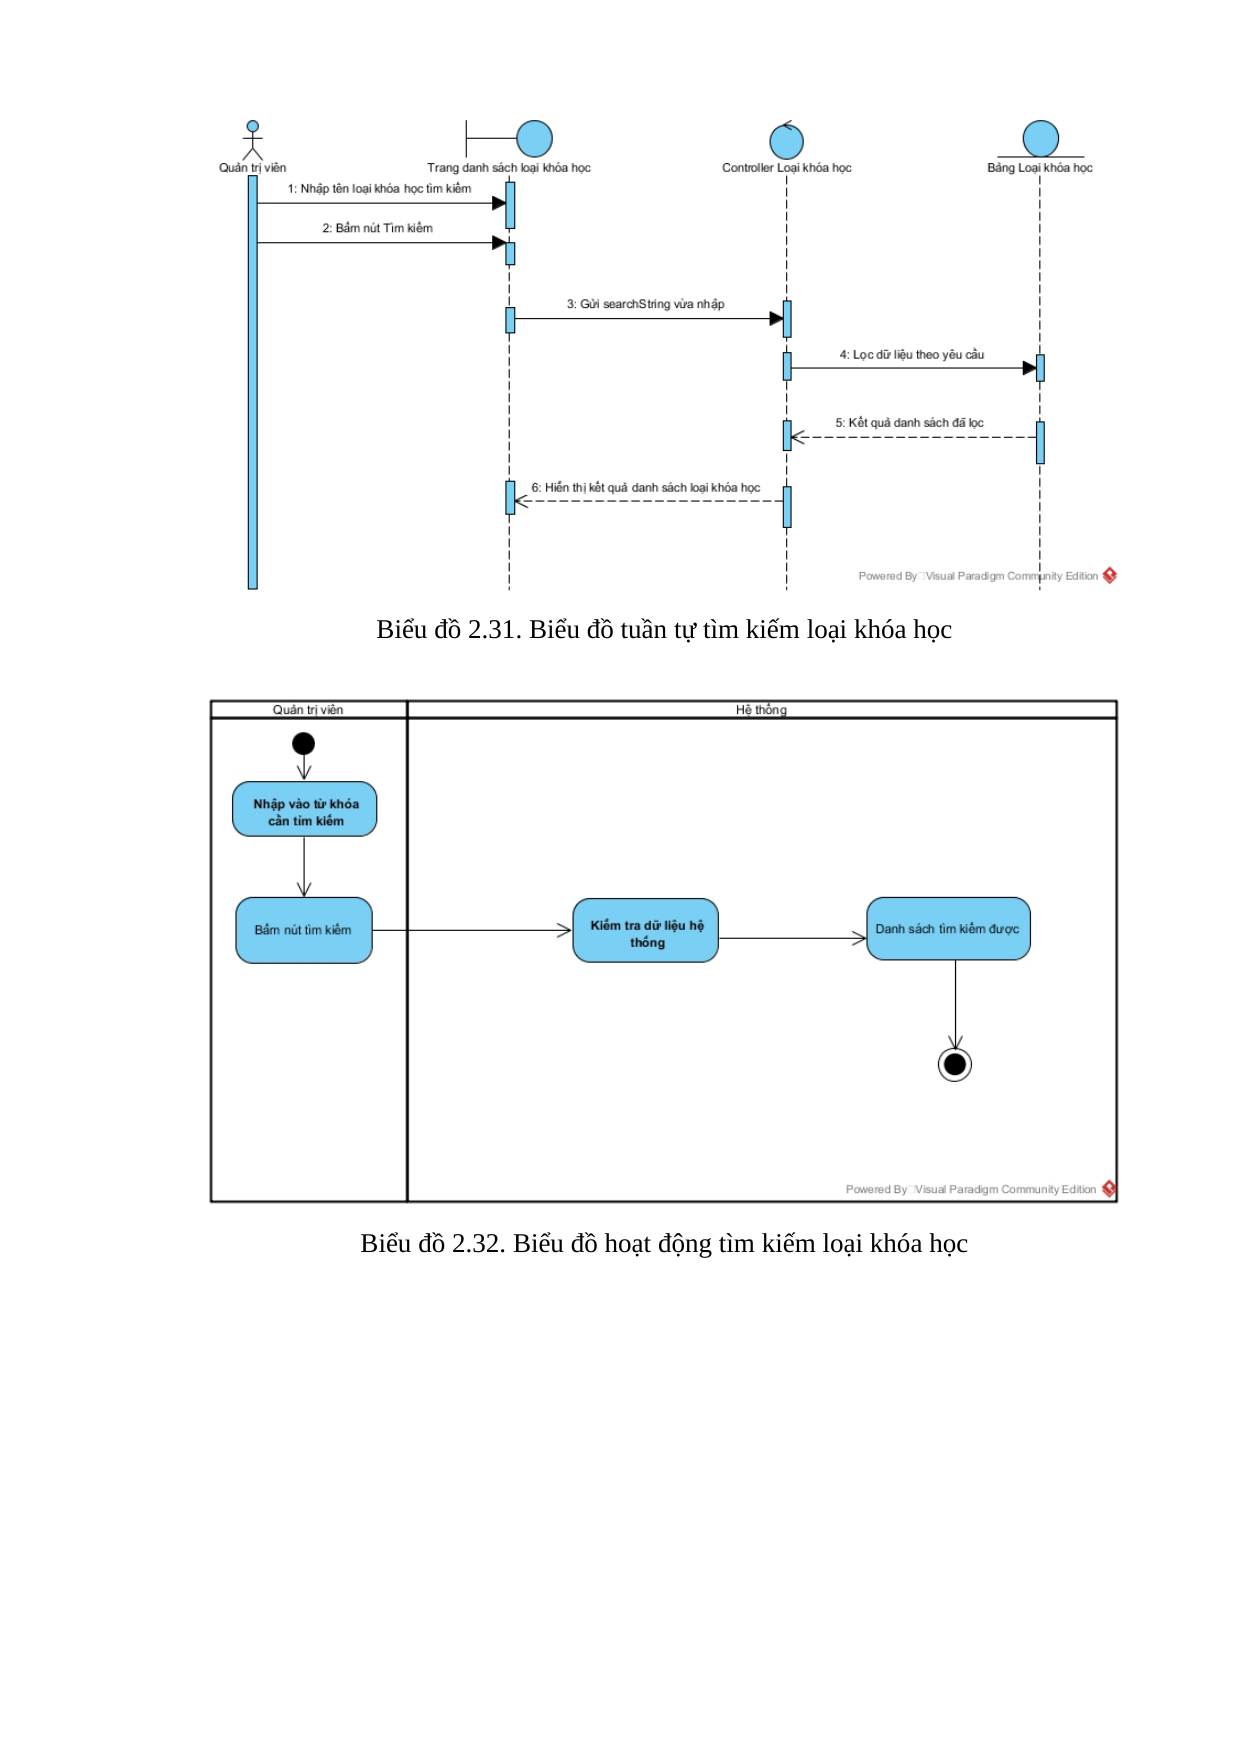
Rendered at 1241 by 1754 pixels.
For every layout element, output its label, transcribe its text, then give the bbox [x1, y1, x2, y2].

picture [206, 118, 1123, 594]
subtitle Biểu đồ 2.31. Biểu đồ tuần tự tìm kiếm loại khóa học [207, 613, 1122, 644]
subtitle Biểu đồ 2.32. Biểu đồ hoạt động tìm kiếm loại khóa học [207, 1227, 1122, 1258]
picture [206, 696, 1123, 1208]
